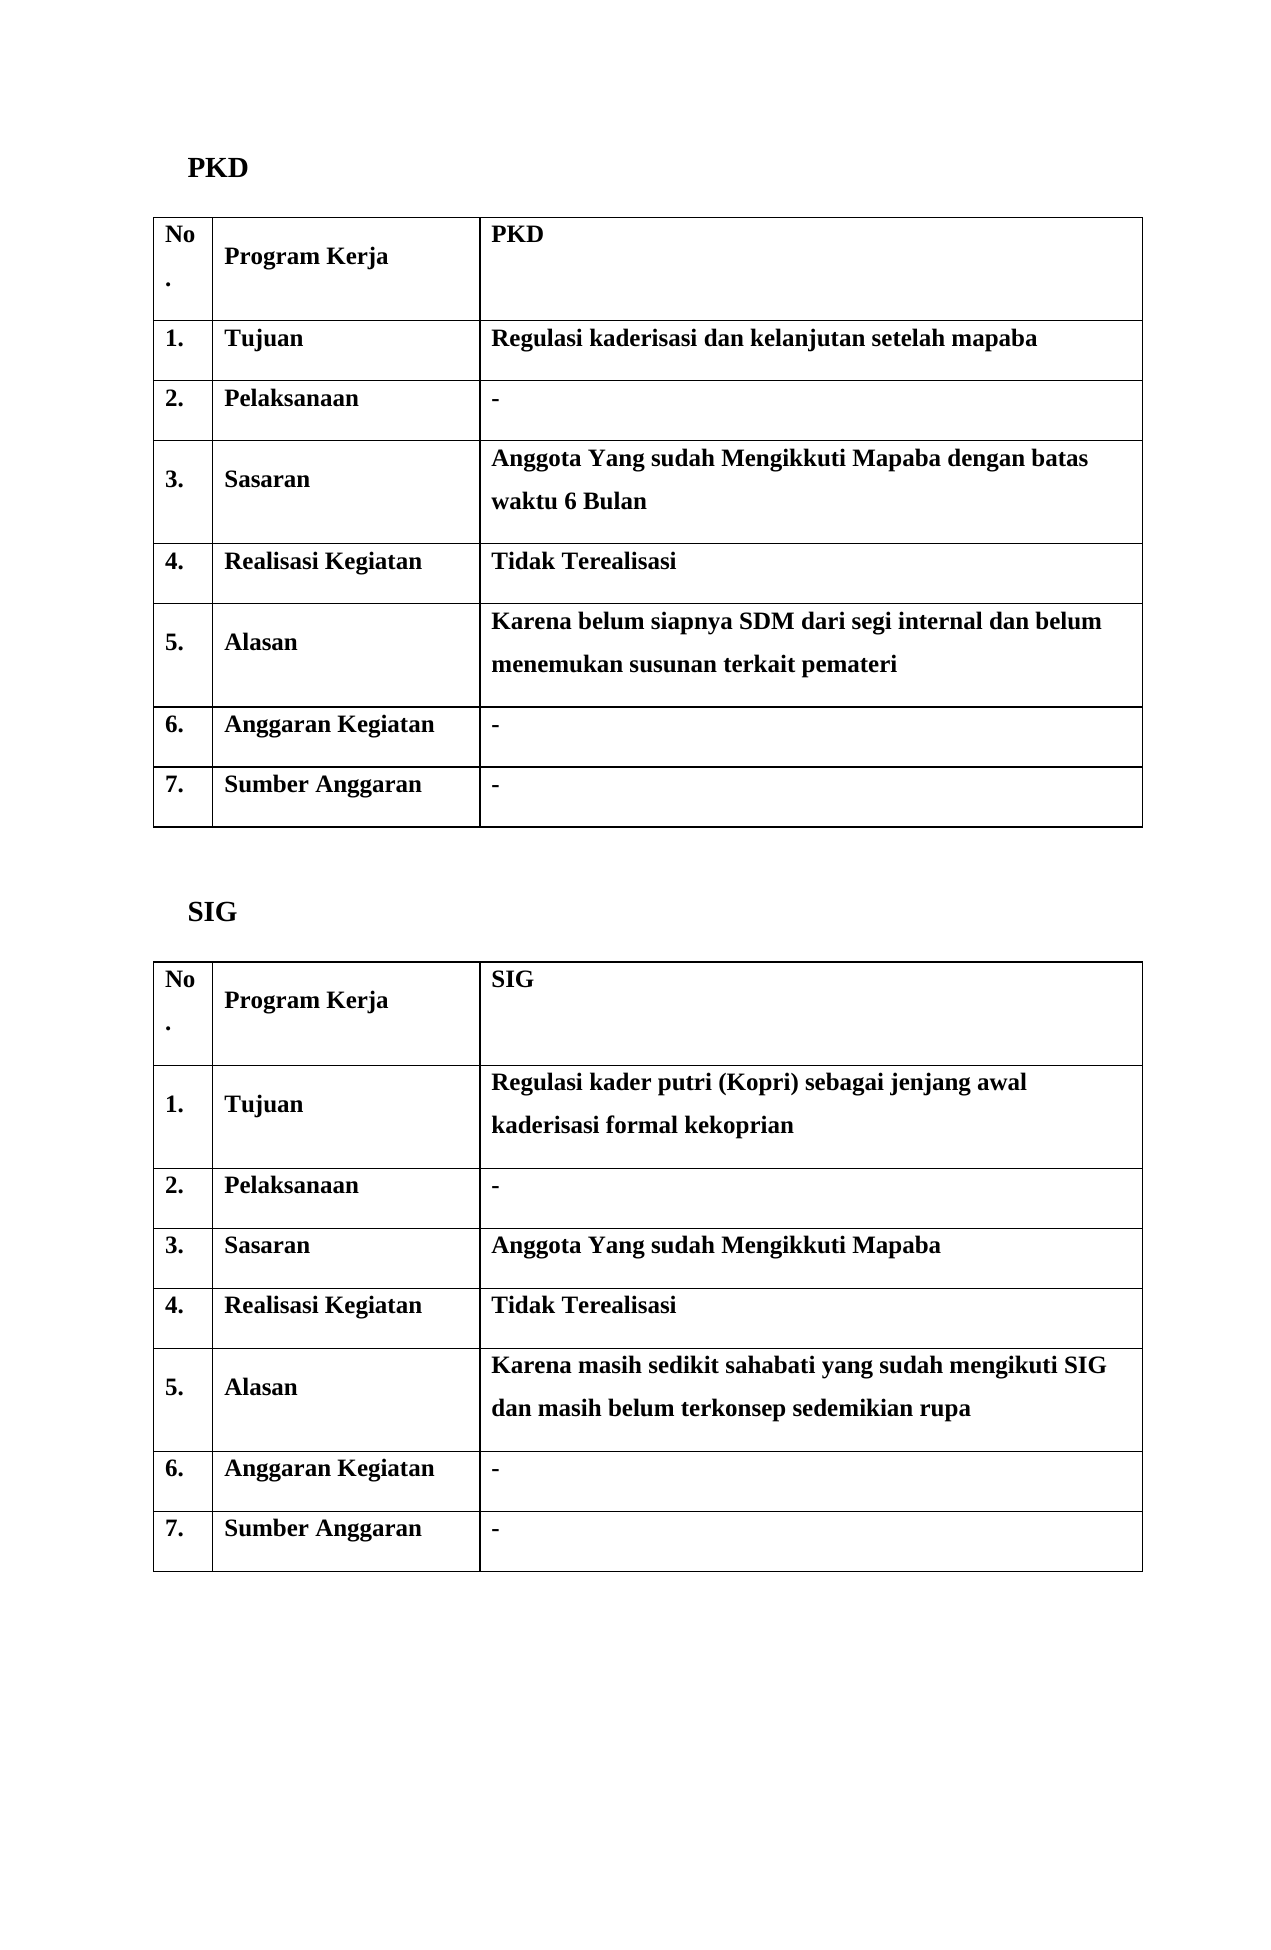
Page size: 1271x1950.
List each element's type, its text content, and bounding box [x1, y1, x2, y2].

table_cell Realisasi Kegiatan [213, 1289, 479, 1348]
table_header No. [154, 218, 212, 320]
table_header PKD [481, 218, 1142, 320]
table_cell 2. [154, 381, 212, 440]
table_cell - [481, 1452, 1142, 1511]
table_header SIG [481, 963, 1142, 1064]
table_cell 3. [154, 441, 212, 543]
table_cell Sasaran [213, 441, 479, 543]
table_cell 5. [154, 604, 212, 706]
table_cell 7. [154, 768, 212, 826]
table_cell Regulasi kaderisasi dan kelanjutan setelah mapaba [481, 321, 1142, 380]
table_cell Sumber Anggaran [213, 768, 479, 826]
table_cell Pelaksanaan [213, 381, 479, 440]
table_cell Sumber Anggaran [213, 1512, 479, 1571]
table_cell Alasan [213, 604, 479, 706]
table_cell Anggota Yang sudah Mengikkuti Mapaba dengan batas waktu 6 Bulan [481, 441, 1142, 543]
table_cell Tujuan [213, 321, 479, 380]
table_cell - [481, 1169, 1142, 1228]
table_cell 7. [154, 1512, 212, 1571]
table_cell Sasaran [213, 1229, 479, 1288]
table_header Program Kerja [213, 218, 479, 320]
table_cell 3. [154, 1229, 212, 1288]
table_cell 2. [154, 1169, 212, 1228]
table_cell - [481, 1512, 1142, 1571]
table_cell 1. [154, 1066, 212, 1168]
table_cell Tidak Terealisasi [481, 544, 1142, 603]
table_cell 4. [154, 544, 212, 603]
table_cell 4. [154, 1289, 212, 1348]
table_cell Tidak Terealisasi [481, 1289, 1142, 1348]
table_cell 5. [154, 1349, 212, 1451]
table_cell Karena masih sedikit sahabati yang sudah mengikuti SIG dan masih belum terkonsep sedemikian rupa [481, 1349, 1142, 1451]
table_cell Anggaran Kegiatan [213, 1452, 479, 1511]
table_cell - [481, 708, 1142, 766]
table_cell Regulasi kader putri (Kopri) sebagai jenjang awal kaderisasi formal kekoprian [481, 1066, 1142, 1168]
table_cell Anggaran Kegiatan [213, 708, 479, 766]
table_cell Tujuan [213, 1066, 479, 1168]
table_header Program Kerja [213, 963, 479, 1064]
table_cell 1. [154, 321, 212, 380]
text SIG [187, 894, 1084, 928]
table_cell Anggota Yang sudah Mengikkuti Mapaba [481, 1229, 1142, 1288]
table_cell Alasan [213, 1349, 479, 1451]
text PKD [187, 150, 1084, 183]
table_header No. [154, 963, 212, 1064]
table_cell Pelaksanaan [213, 1169, 479, 1228]
table_cell 6. [154, 708, 212, 766]
table_cell - [481, 768, 1142, 826]
table_cell - [481, 381, 1142, 440]
table_cell Realisasi Kegiatan [213, 544, 479, 603]
table_cell Karena belum siapnya SDM dari segi internal dan belum menemukan susunan terkait pemateri [481, 604, 1142, 706]
table_cell 6. [154, 1452, 212, 1511]
